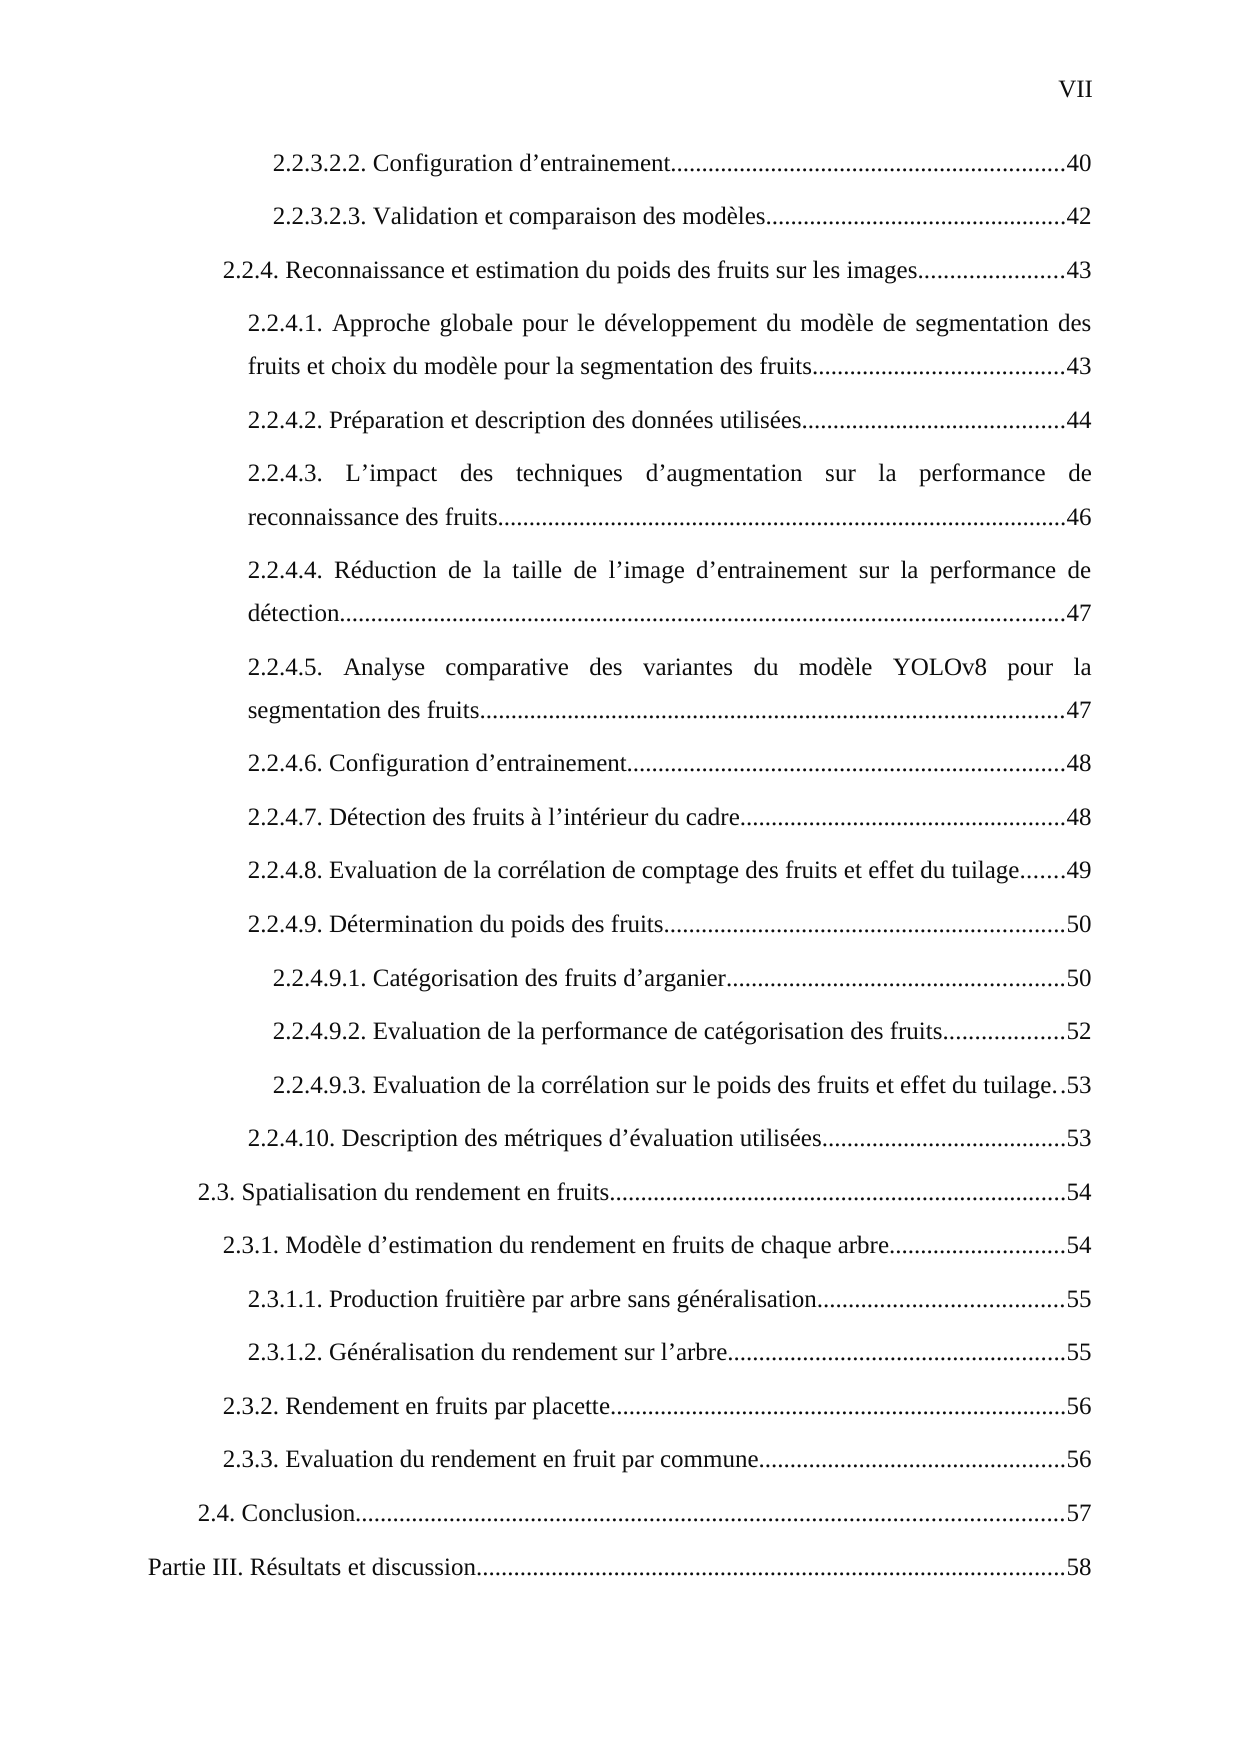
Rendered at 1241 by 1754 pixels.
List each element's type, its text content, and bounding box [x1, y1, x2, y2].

text 2.2.4.6. Configuration d’entrainement 48 [248, 748, 1093, 777]
text 2.2.4.9.3. Evaluation de la corrélation sur le poids des fruits et effet du tuilage 53 [273, 1070, 1093, 1098]
text 2.2.3.2.2. Configuration d’entrainement 40 [273, 148, 1093, 176]
text 2.2.4.3. L’impact des techniques d’augmentation sur la performance de reconnaissance des fruits 46 [248, 458, 1093, 530]
text 2.2.3.2.3. Validation et comparaison des modèles 42 [273, 201, 1093, 230]
text 2.2.4.8. Evaluation de la corrélation de comptage des fruits et effet du tuilage 49 [248, 856, 1093, 884]
text 2.2.4.9.2. Evaluation de la performance de catégorisation des fruits 52 [273, 1016, 1093, 1045]
text 2.2.4.5. Analyse comparative des variantes du modèle YOLOv8 pour la segmentation des fruits 47 [248, 652, 1093, 724]
text 2.2.4.9. Détermination du poids des fruits 50 [248, 909, 1093, 938]
text 2.3.1.2. Généralisation du rendement sur l’arbre 55 [248, 1337, 1093, 1366]
text 2.2.4.2. Préparation et description des données utilisées 44 [248, 405, 1093, 434]
text 2.3.1. Modèle d’estimation du rendement en fruits de chaque arbre 54 [223, 1230, 1093, 1259]
text 2.3.3. Evaluation du rendement en fruit par commune 56 [223, 1444, 1093, 1473]
text 2.2.4.4. Réduction de la taille de l’image d’entrainement sur la performance de détection 47 [248, 555, 1093, 627]
text 2.2.4.1. Approche globale pour le développement du modèle de segmentation des fruits et choix du modèle pour la segmentation des fruits 43 [248, 308, 1093, 380]
text 2.3.1.1. Production fruitière par arbre sans généralisation 55 [248, 1284, 1093, 1313]
text 2.2.4.7. Détection des fruits à l’intérieur du cadre 48 [248, 802, 1093, 831]
text 2.2.4.9.1. Catégorisation des fruits d’arganier 50 [273, 963, 1093, 991]
text 2.3. Spatialisation du rendement en fruits 54 [198, 1177, 1093, 1206]
text 2.4. Conclusion 57 [198, 1498, 1093, 1527]
text 2.3.2. Rendement en fruits par placette 56 [223, 1391, 1093, 1420]
text Partie III. Résultats et discussion 58 [148, 1552, 1093, 1580]
text 2.2.4. Reconnaissance et estimation du poids des fruits sur les images 43 [223, 255, 1093, 283]
text 2.2.4.10. Description des métriques d’évaluation utilisées 53 [248, 1123, 1093, 1152]
